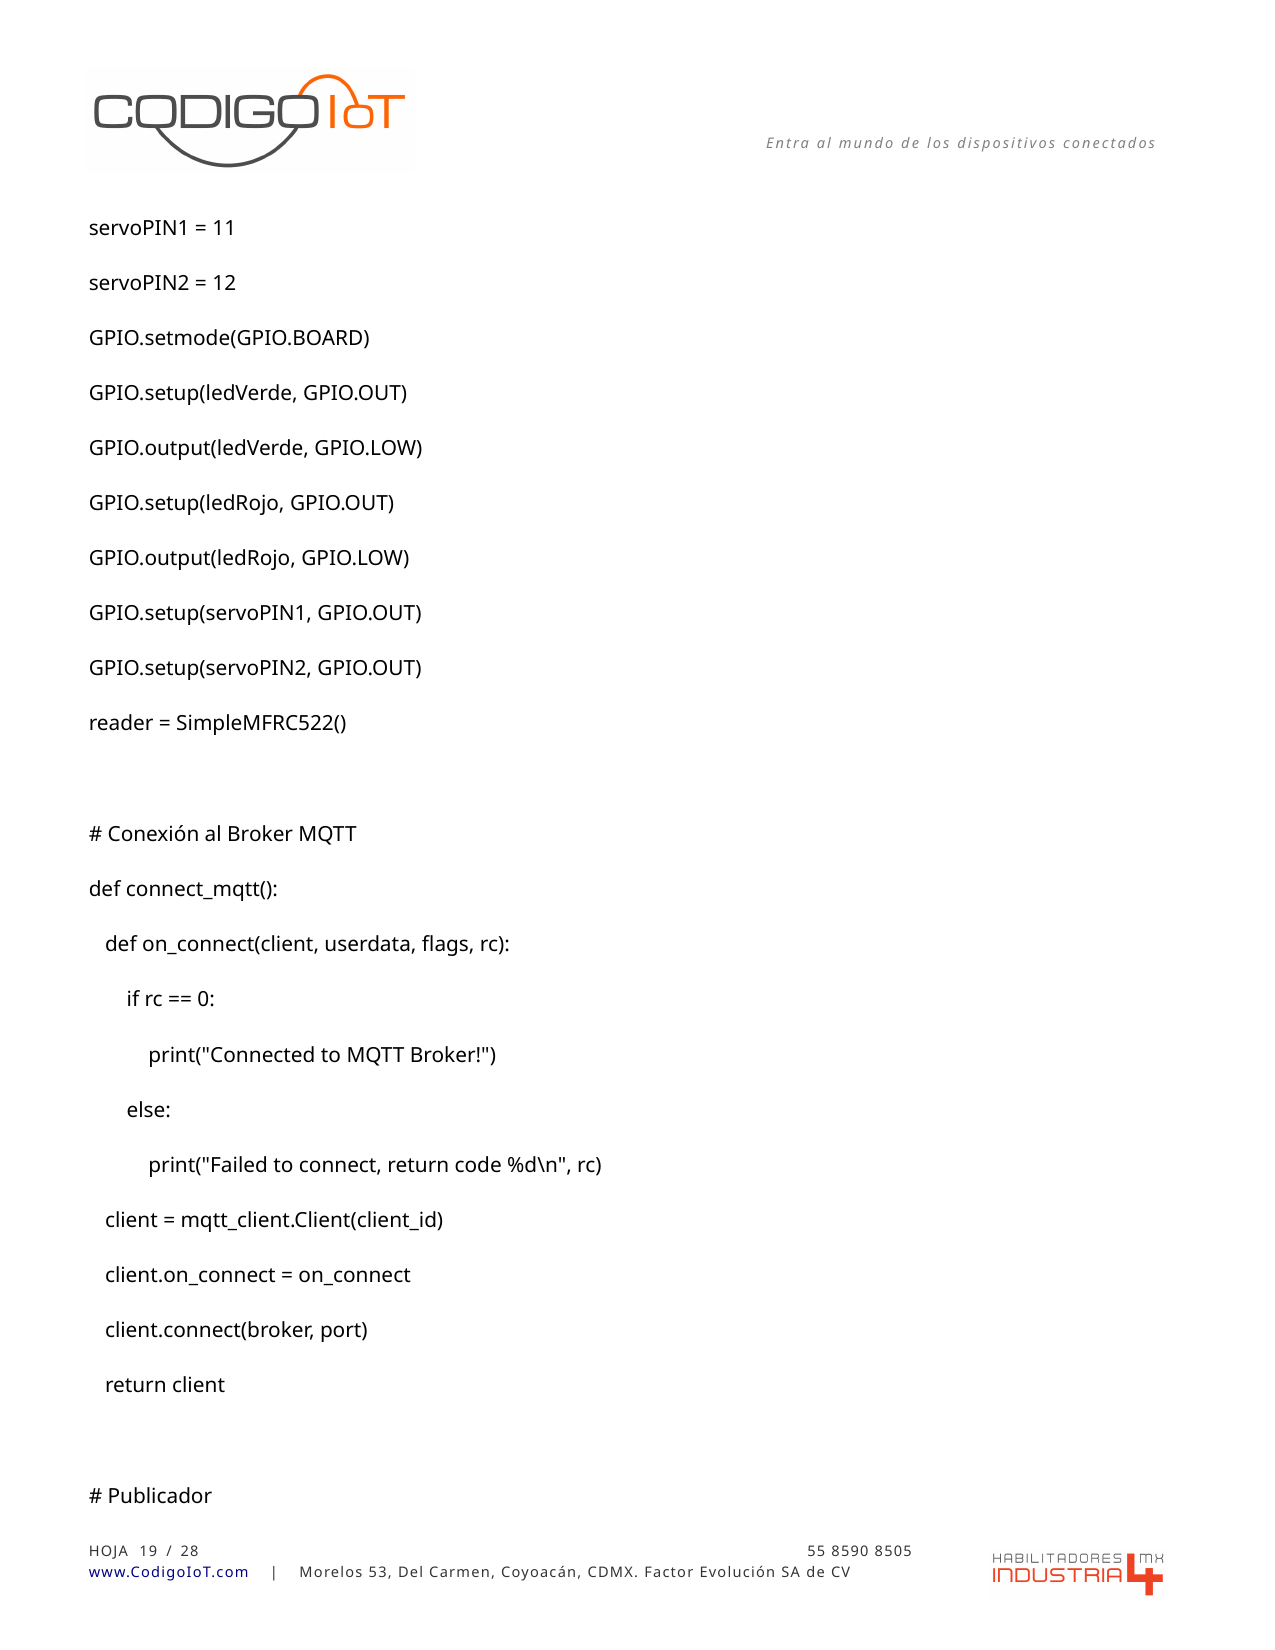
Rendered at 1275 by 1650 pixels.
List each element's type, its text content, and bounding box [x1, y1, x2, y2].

text if rc == 0: [88, 984, 1157, 1013]
picture [989, 1549, 1169, 1600]
text # Conexión al Broker MQTT [88, 819, 1157, 848]
text GPIO.setup(ledVerde, GPIO.OUT) [88, 378, 1157, 406]
text # Publicador [88, 1481, 1157, 1509]
text reader = SimpleMFRC522() [88, 708, 1157, 737]
text GPIO.setup(servoPIN2, GPIO.OUT) [88, 653, 1157, 682]
text else: [88, 1095, 1157, 1123]
text GPIO.setmode(GPIO.BOARD) [88, 323, 1157, 351]
text GPIO.setup(servoPIN1, GPIO.OUT) [88, 598, 1157, 627]
text print("Failed to connect, return code %d\n", rc) [88, 1150, 1157, 1178]
text client.connect(broker, port) [88, 1315, 1157, 1344]
text client = mqtt_client.Client(client_id) [88, 1205, 1157, 1233]
text print("Connected to MQTT Broker!") [88, 1040, 1157, 1068]
text GPIO.setup(ledRojo, GPIO.OUT) [88, 488, 1157, 517]
text servoPIN1 = 11 [88, 213, 1157, 241]
text servoPIN2 = 12 [88, 268, 1157, 296]
text GPIO.output(ledRojo, GPIO.LOW) [88, 543, 1157, 572]
picture [84, 67, 415, 173]
text def connect_mqtt(): [88, 874, 1157, 903]
text return client [88, 1370, 1157, 1399]
text def on_connect(client, userdata, flags, rc): [88, 929, 1157, 958]
text GPIO.output(ledVerde, GPIO.LOW) [88, 433, 1157, 461]
text client.on_connect = on_connect [88, 1260, 1157, 1288]
